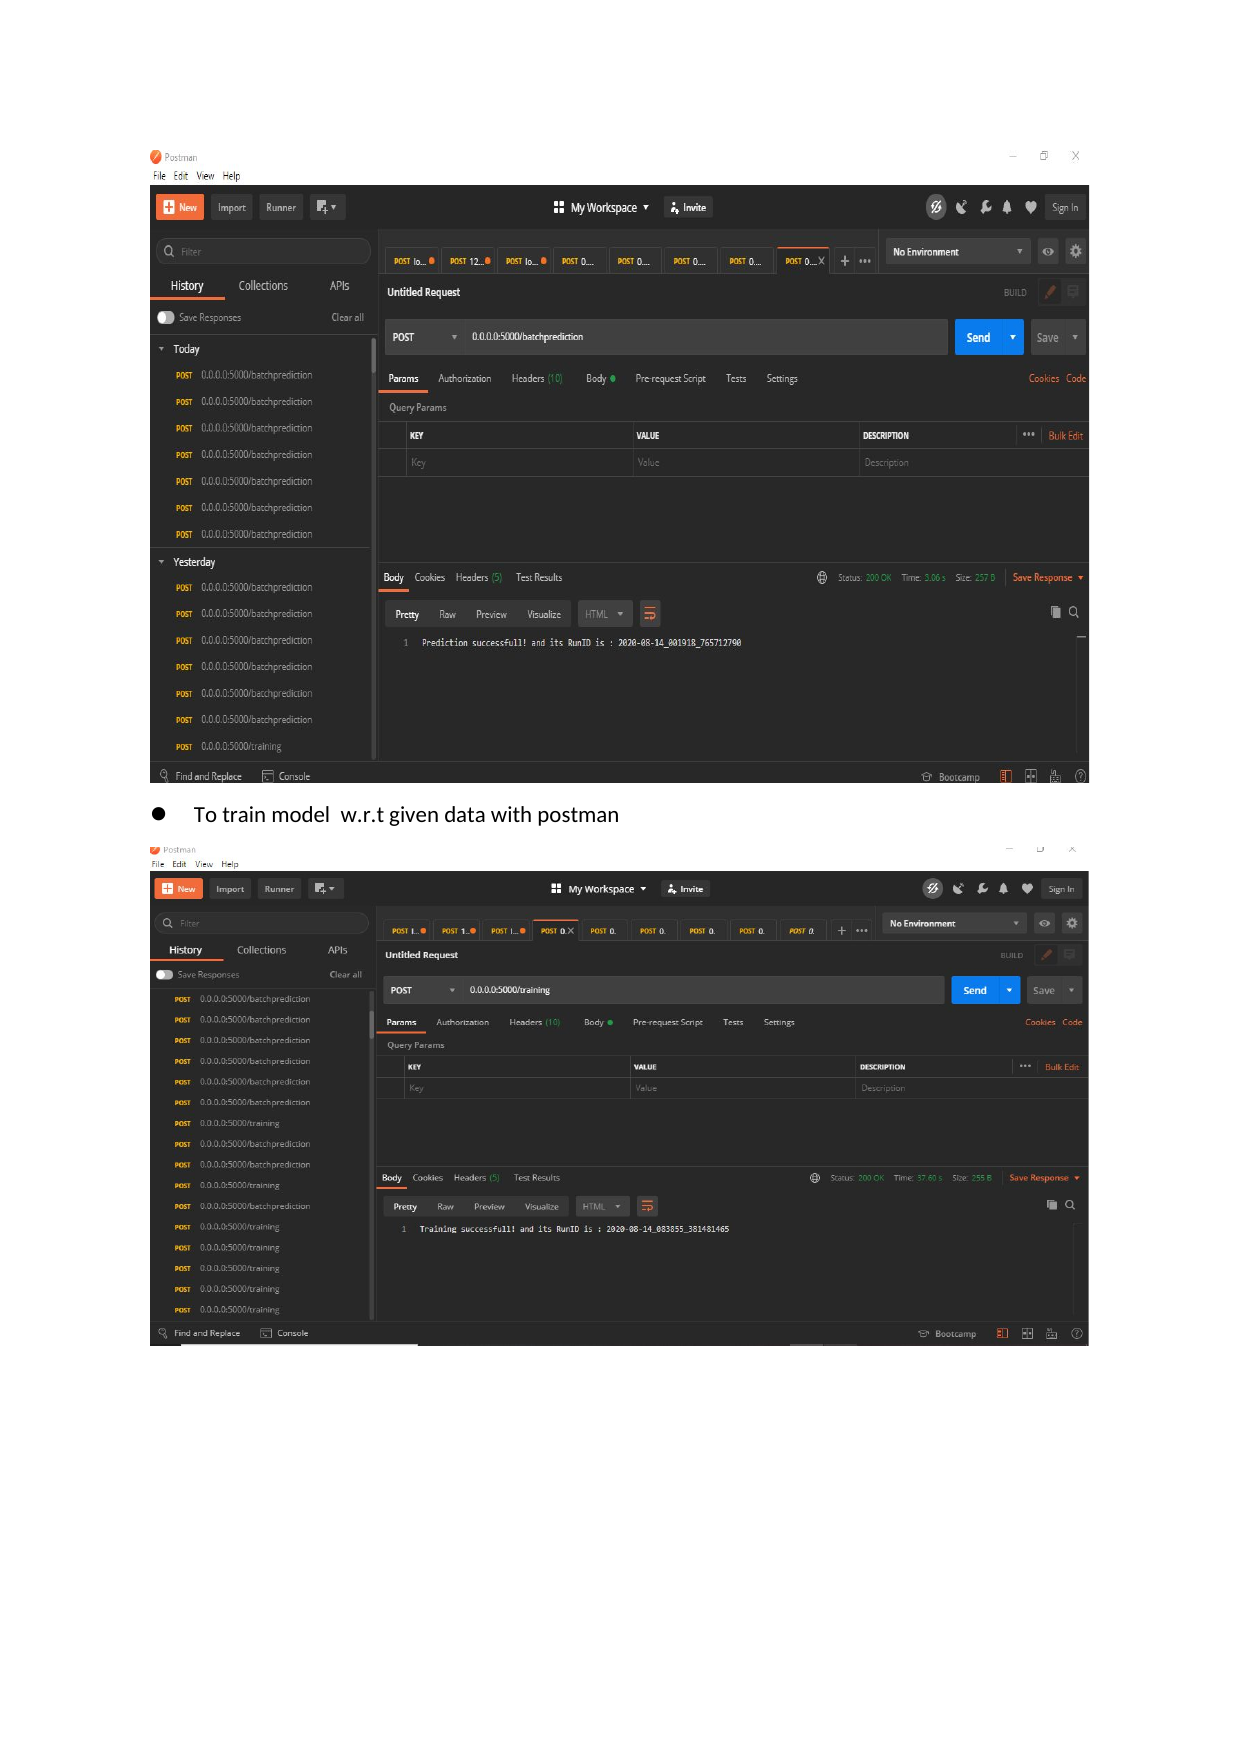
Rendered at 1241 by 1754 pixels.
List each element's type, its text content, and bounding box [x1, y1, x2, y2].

list To train model w.r.t given data with postman [150, 800, 1090, 828]
picture [150, 150, 1090, 783]
picture [150, 847, 1089, 1346]
